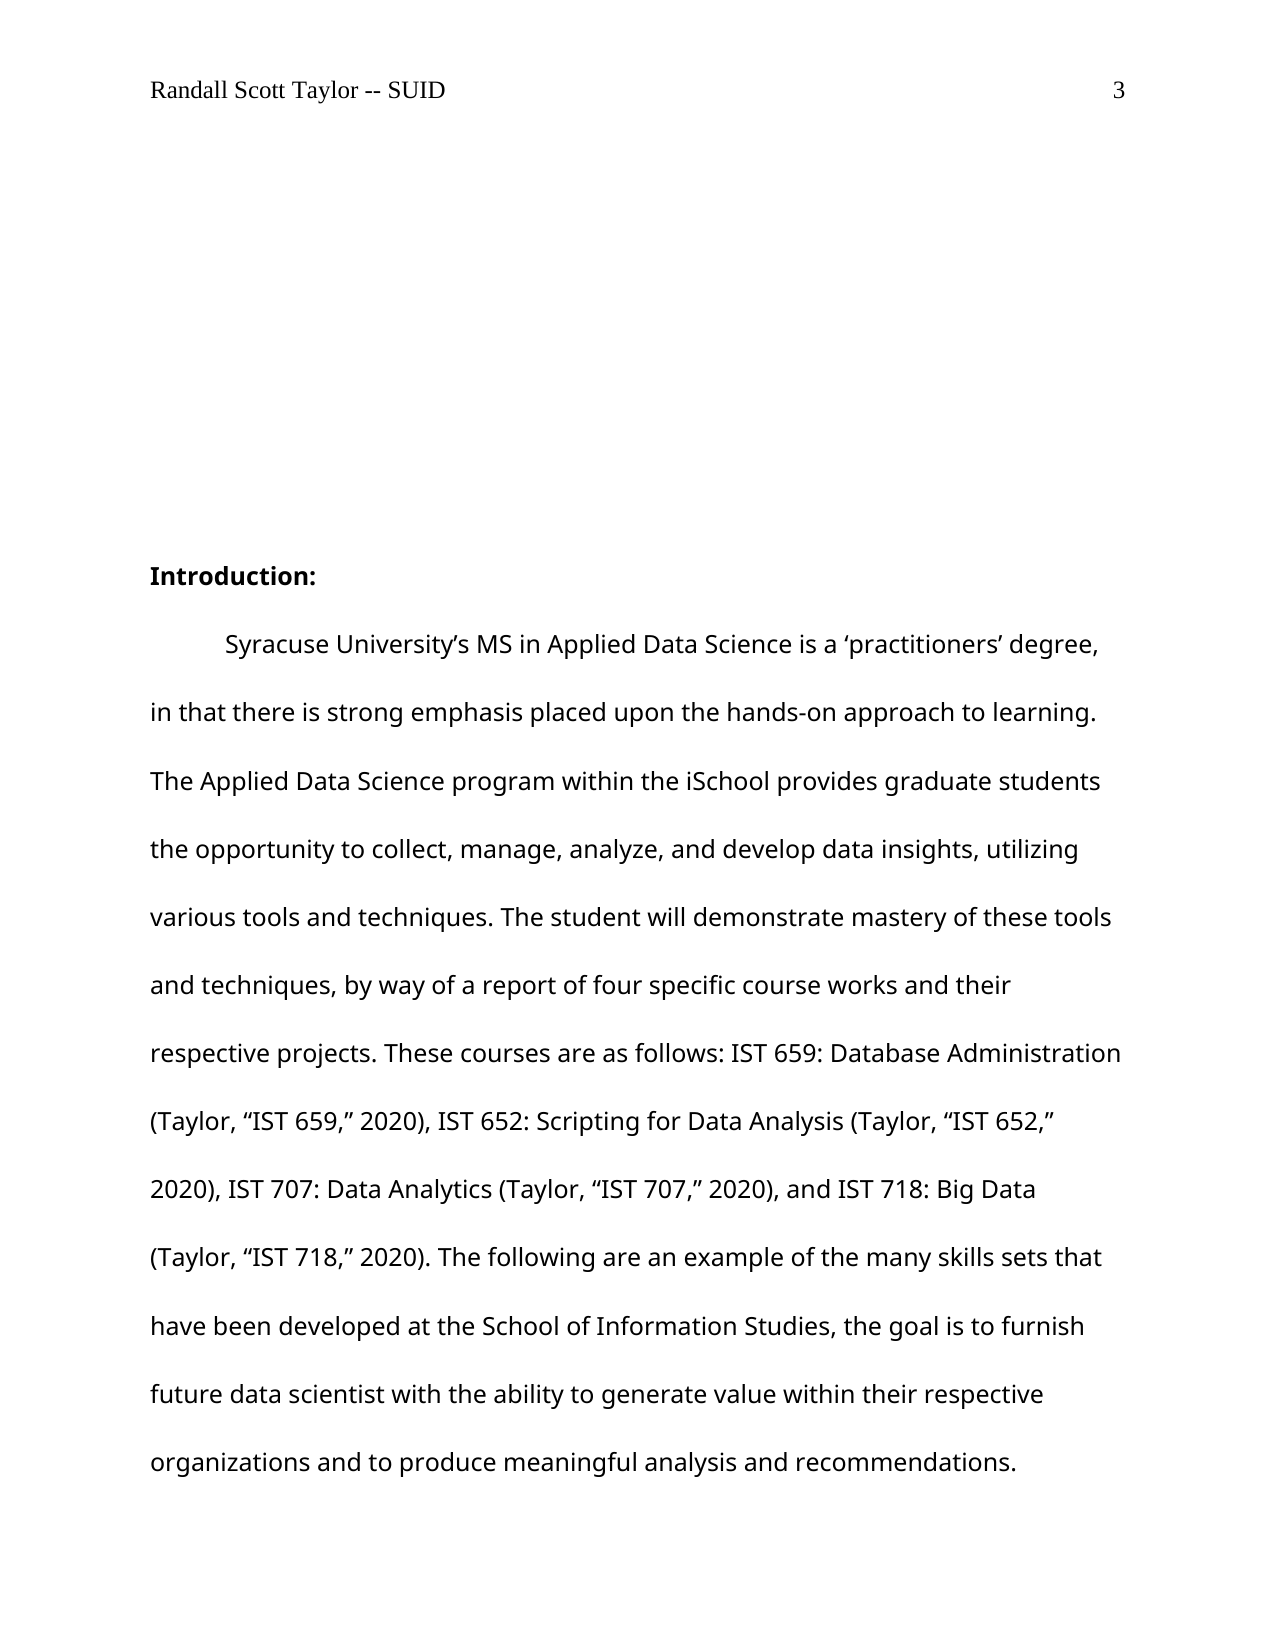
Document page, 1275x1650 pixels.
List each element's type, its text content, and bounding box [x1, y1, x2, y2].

text Syracuse University’s MS in Applied Data Science is a ‘practitioners’ degree, in that there is strong emphasis placed upon the hands-on approach to learning. The Applied Data Science program within the iSchool provides graduate students the opportunity to collect, manage, analyze, and develop data insights, utilizing various tools and techniques. The student will demonstrate mastery of these tools and techniques, by way of a report of four specific course works and their respective projects. These courses are as follows: IST 659: Database Administration (Taylor, “IST 659,” 2020), IST 652: Scripting for Data Analysis (Taylor, “IST 652,” 2020), IST 707: Data Analytics (Taylor, “IST 707,” 2020), and IST 718: Big Data (Taylor, “IST 718,” 2020). The following are an example of the many skills sets that have been developed at the School of Information Studies, the goal is to furnish future data scientist with the ability to generate value within their respective organizations and to produce meaningful analysis and recommendations. [150, 627, 1125, 1478]
subtitle Introduction: [150, 559, 1125, 593]
